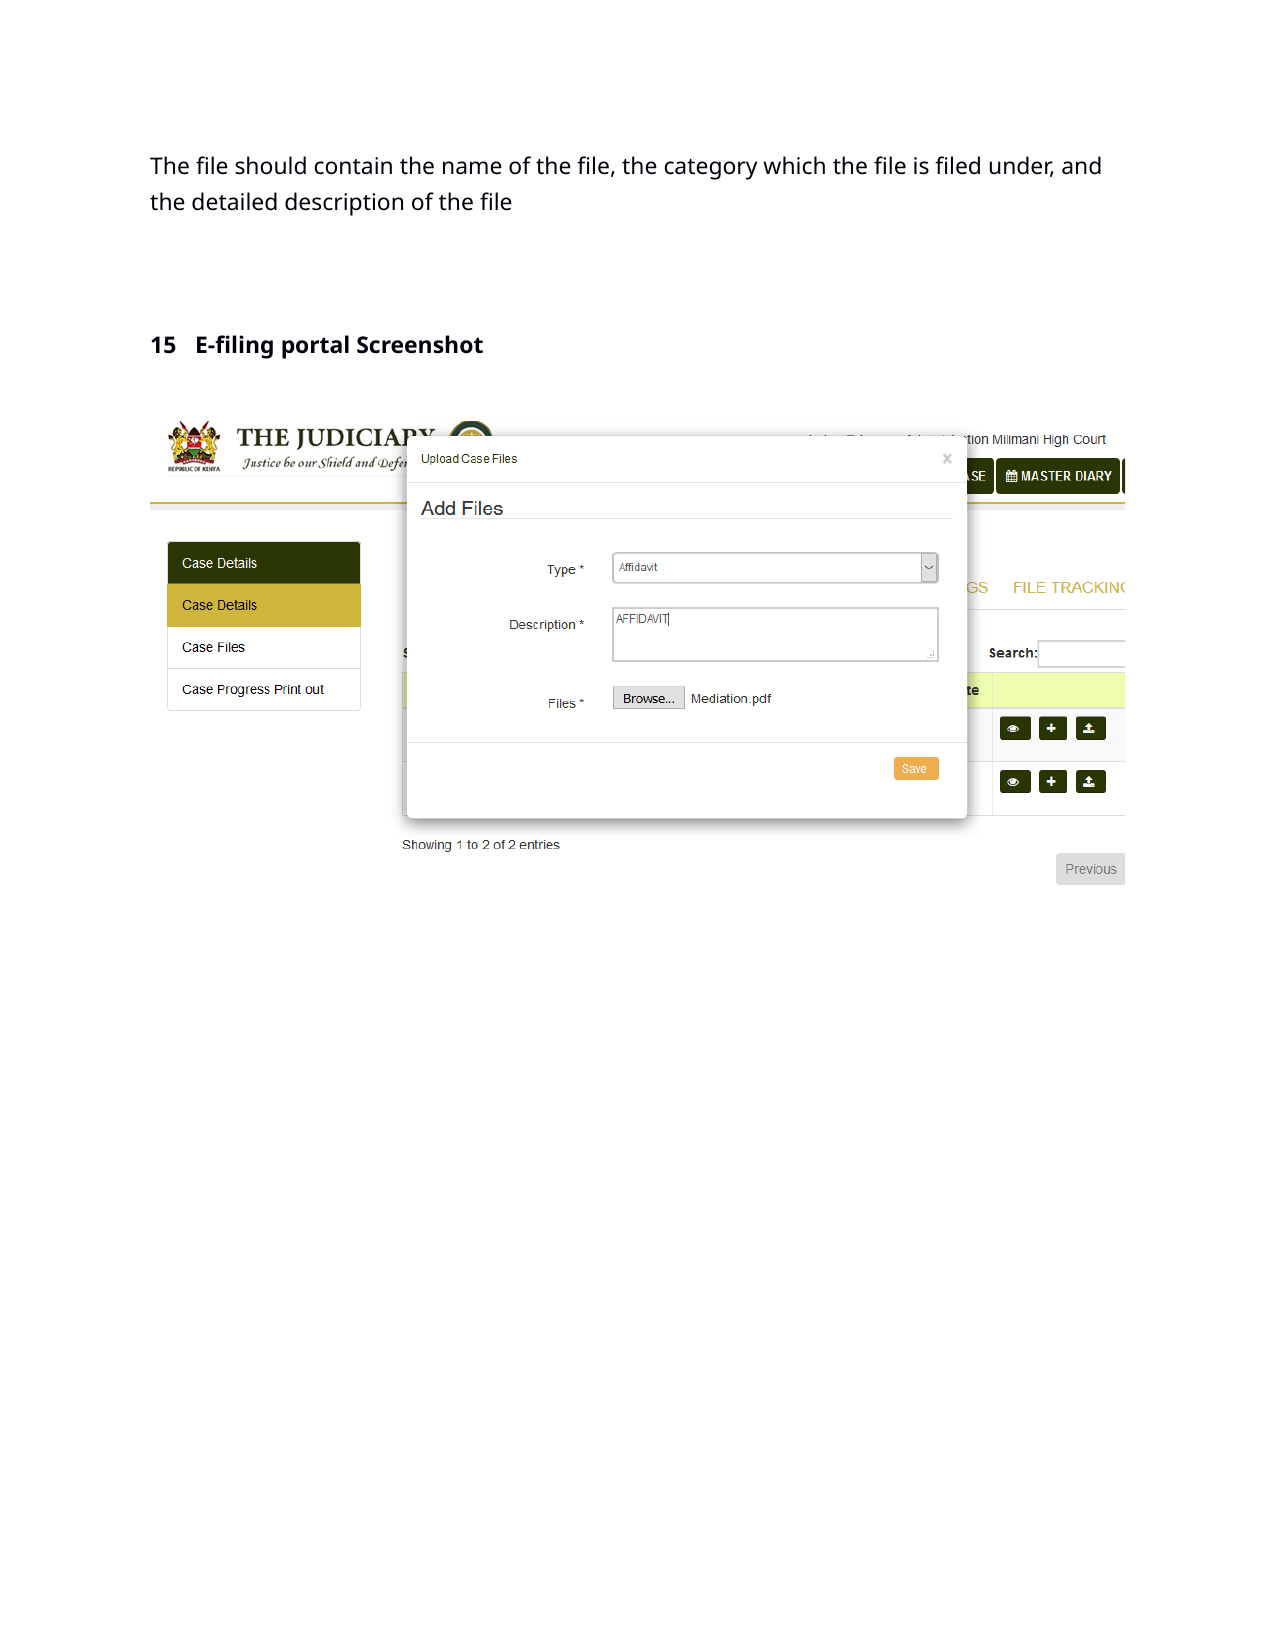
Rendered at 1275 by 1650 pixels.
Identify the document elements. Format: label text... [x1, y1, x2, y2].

text The file should contain the name of the file, the category which the file is filed under, and the detailed description of the file [150, 150, 1125, 217]
subtitle E-filing portal Screenshot [150, 329, 1125, 360]
picture [150, 421, 1125, 908]
